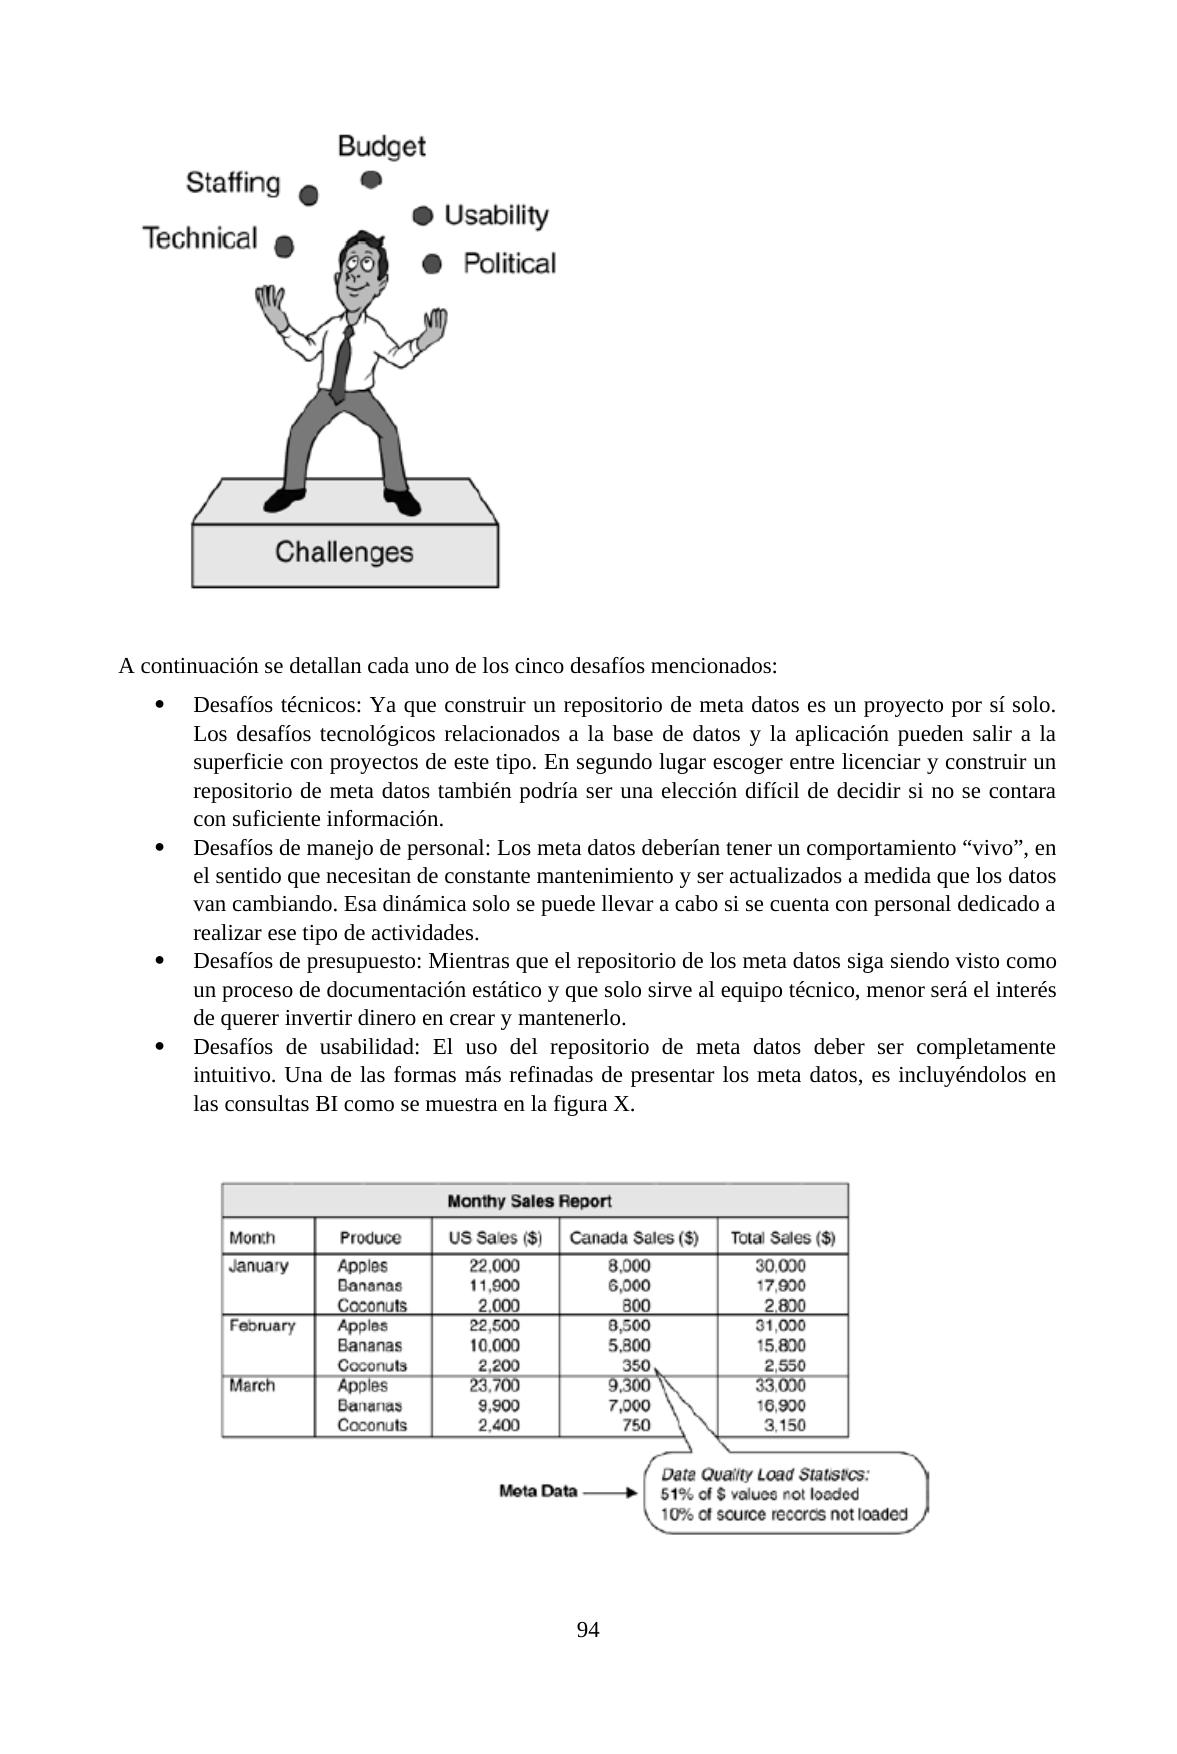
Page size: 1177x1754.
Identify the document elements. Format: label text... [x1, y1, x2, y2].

text A continuación se detallan cada uno de los cinco desafíos mencionados: [118, 652, 1058, 678]
list Desafíos de manejo de personal: Los meta datos deberían tener un comportamiento “vivo”, en el sentido que necesitan de constante mantenimiento y ser actualizados a medida que los datos van cambiando. Esa dinámica solo se puede llevar a cabo si se cuenta con personal dedicado a realizar ese tipo de actividades. [156, 834, 1058, 945]
list Desafíos de usabilidad: El uso del repositorio de meta datos deber ser completamente intuitivo. Una de las formas más refinadas de presentar los meta datos, es incluyéndolos en las consultas BI como se muestra en la figura X. [156, 1033, 1058, 1116]
list Desafíos de presupuesto: Mientras que el repositorio de los meta datos siga siendo visto como un proceso de documentación estático y que solo sirve al equipo técnico, menor será el interés de querer invertir dinero en crear y mantenerlo. [156, 947, 1058, 1031]
list Desafíos técnicos: Ya que construir un repositorio de meta datos es un proyecto por sí solo. Los desafíos tecnológicos relacionados a la base de datos y la aplicación pueden salir a la superficie con proyectos de este tipo. En segundo lugar escoger entre licenciar y construir un repositorio de meta datos también podría ser una elección difícil de decidir si no se contara con suficiente información. [156, 691, 1058, 832]
